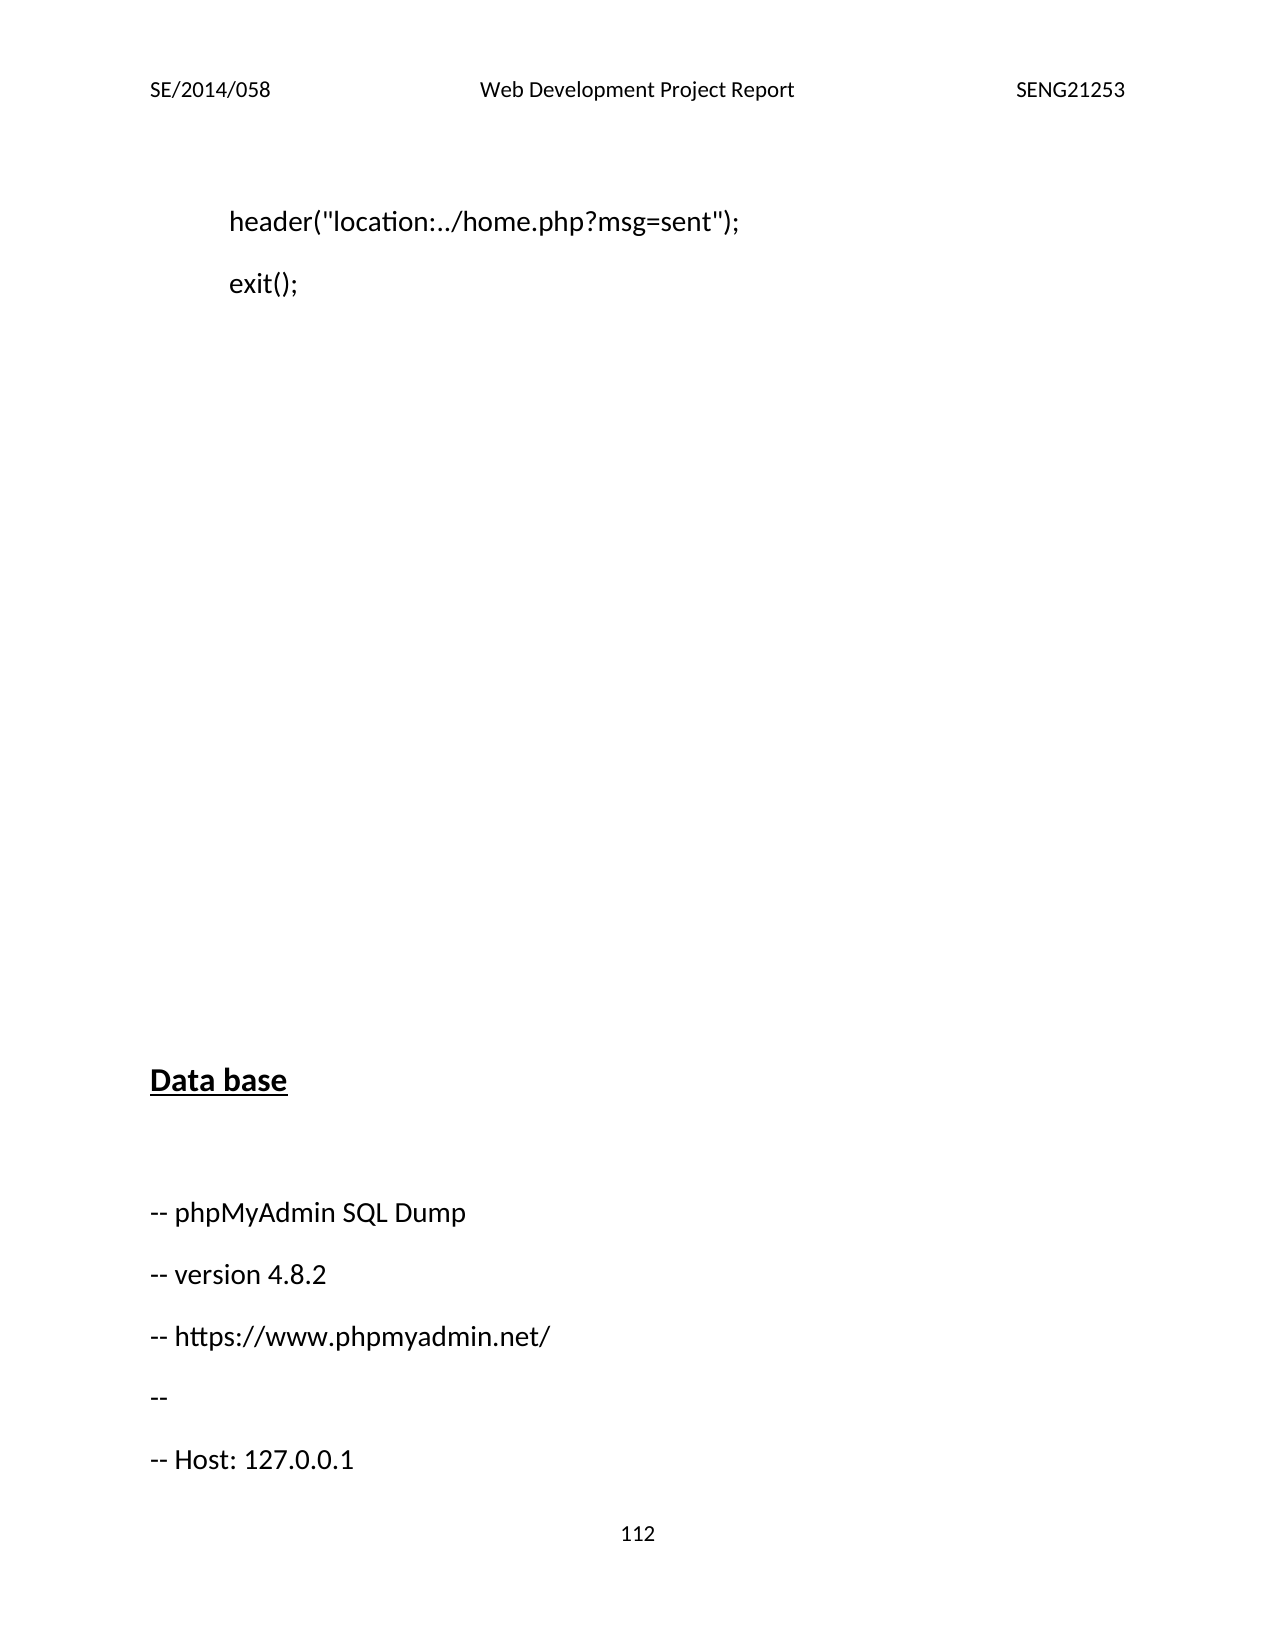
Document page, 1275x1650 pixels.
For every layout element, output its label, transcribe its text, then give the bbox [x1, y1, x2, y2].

text Data base [150, 1059, 1125, 1100]
text -- phpMyAdmin SQL Dump [150, 1194, 1125, 1230]
text -- Host: 127.0.0.1 [150, 1441, 1125, 1477]
text -- [150, 1379, 1125, 1415]
text -- https://www.phpmyadmin.net/ [150, 1318, 1125, 1353]
text -- version 4.8.2 [150, 1256, 1125, 1292]
text header("location:../home.php?msg=sent"); [150, 203, 1125, 239]
text exit(); [150, 265, 1125, 300]
